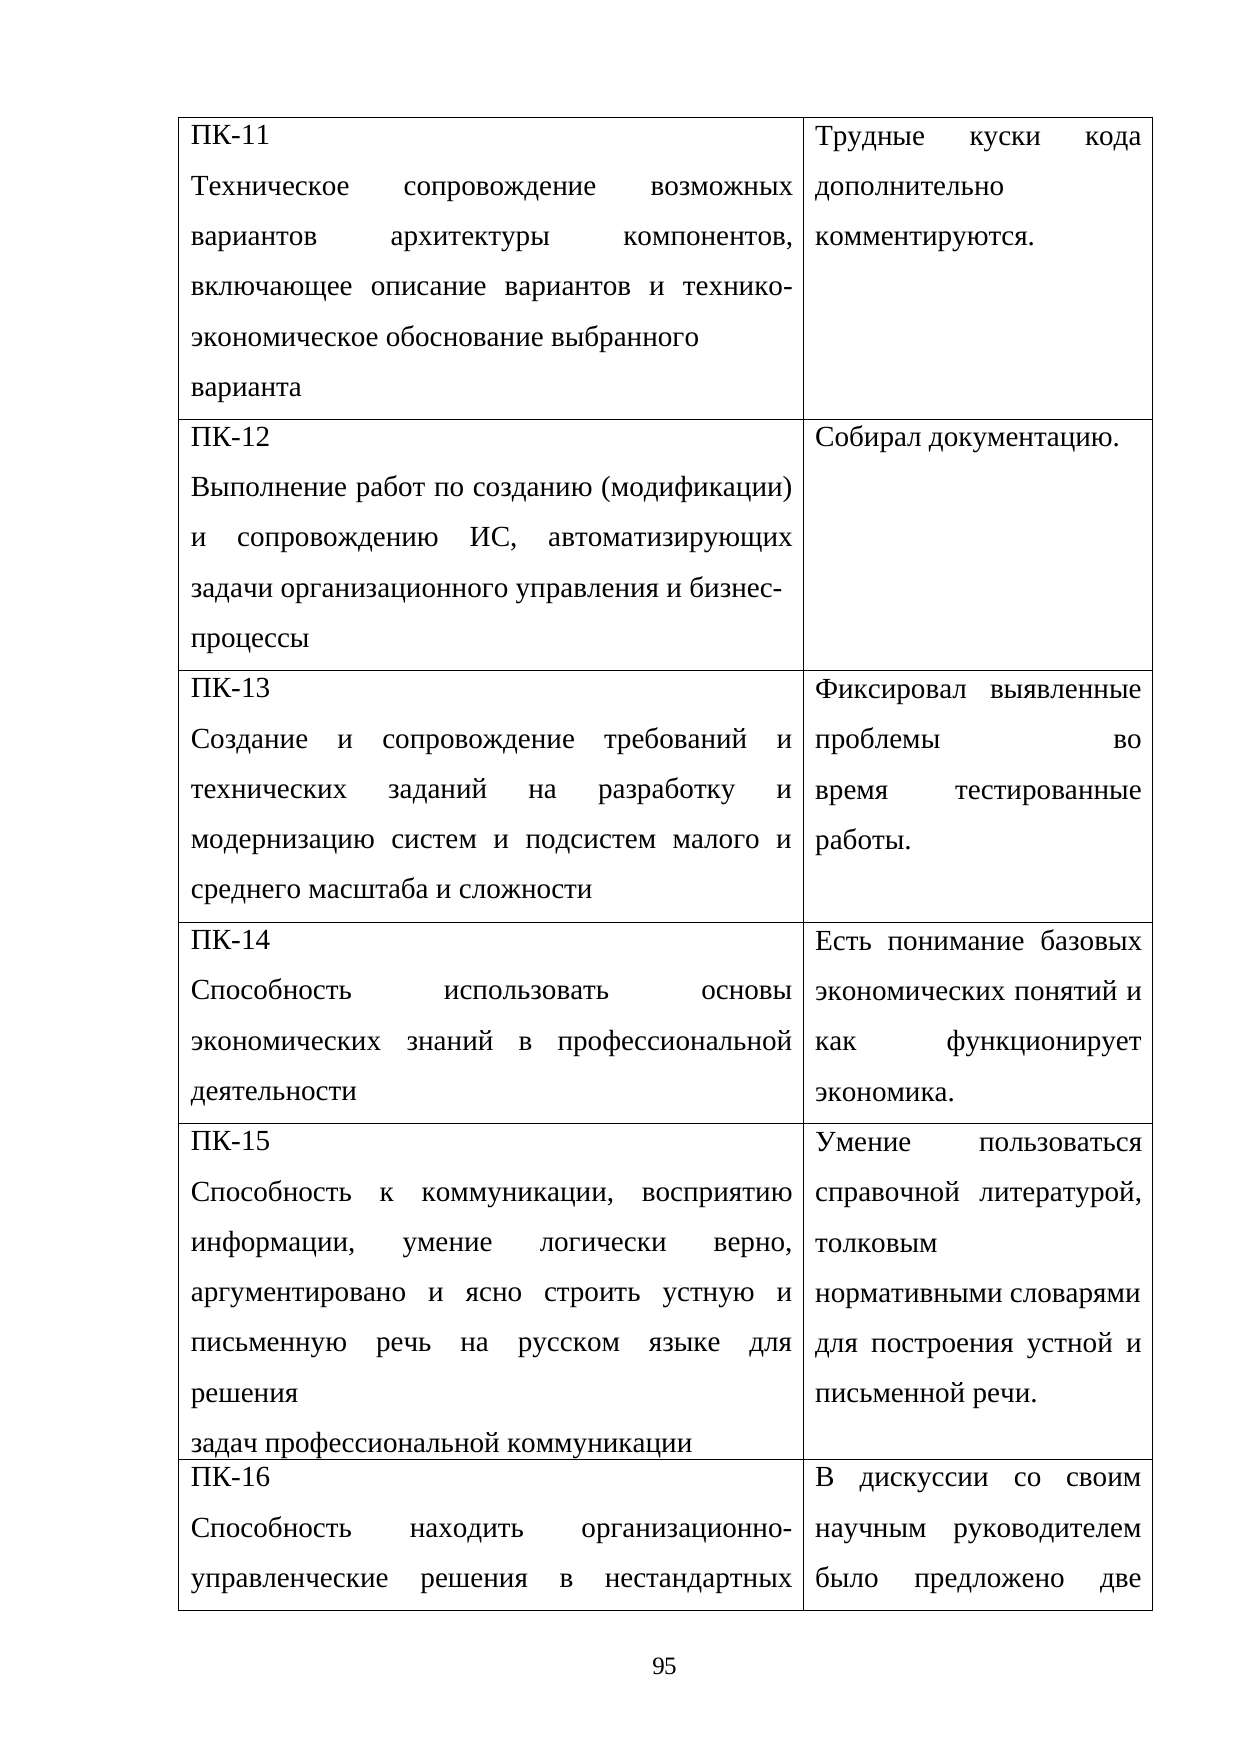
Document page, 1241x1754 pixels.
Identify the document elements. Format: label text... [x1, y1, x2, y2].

table_cell ПК-14 Способность использовать основы экономических знаний в профессиональной деятельности [179, 923, 803, 1123]
table_cell В дискуссии со своим научным руководителем было предложено две [804, 1460, 1152, 1610]
table_header ПК-11 Техническое сопровождение возможных вариантов архитектуры компонентов, включающее описание вариантов и технико- экономическое обоснование выбранного варианта [179, 118, 803, 419]
table_cell ПК-13 Создание и сопровождение требований и технических заданий на разработку и модернизацию систем и подсистем малого и среднего масштаба и сложности [179, 671, 803, 922]
table_cell ПК-16 Способность находить организационно- управленческие решения в нестандартных [179, 1460, 803, 1610]
table_header Трудные куски кода дополнительно комментируются. [804, 118, 1152, 419]
table_cell Есть понимание базовых экономических понятий и как функционирует экономика. [804, 923, 1152, 1123]
table_cell Умение пользоваться справочной литературой, толковым нормативными словарями для построения устной и письменной речи. [804, 1124, 1152, 1459]
table_cell Фиксировал выявленные проблемы во время тестированные работы. [804, 671, 1152, 922]
table_cell ПК-12 Выполнение работ по созданию (модификации) и сопровождению ИС, автоматизирующих задачи организационного управления и бизнес- процессы [179, 420, 803, 670]
table_cell Собирал документацию. [804, 420, 1152, 670]
table_cell ПК-15 Способность к коммуникации, восприятию информации, умение логически верно, аргументировано и ясно строить устную и письменную речь на русском языке для решения задач профессиональной коммуникации [179, 1124, 803, 1459]
